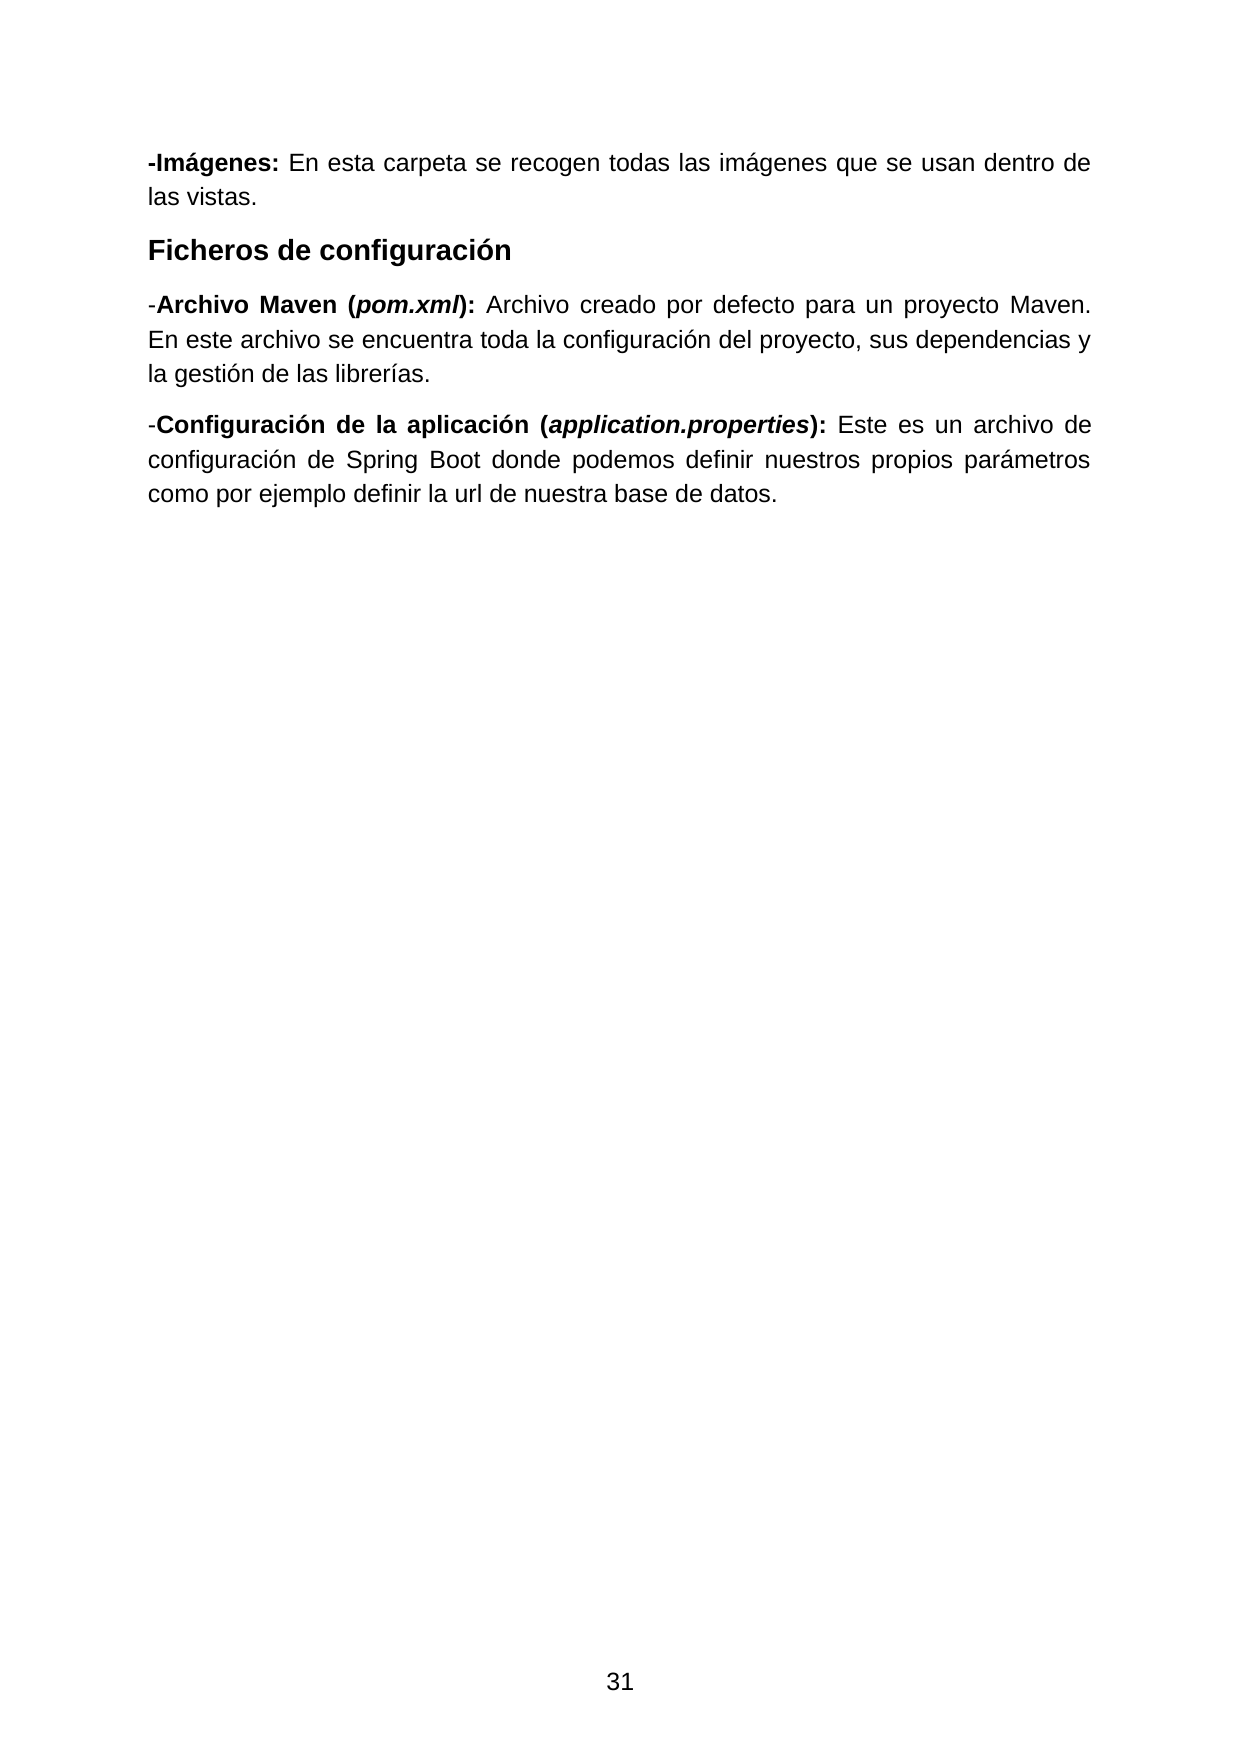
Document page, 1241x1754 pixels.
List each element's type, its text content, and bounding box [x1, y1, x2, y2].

subtitle Ficheros de configuración [148, 233, 1092, 267]
text -Imágenes: En esta carpeta se recogen todas las imágenes que se usan dentro de las vistas. [148, 148, 1092, 211]
text -Configuración de la aplicación (application.properties): Este es un archivo de configuración de Spring Boot donde podemos definir nuestros propios parámetros como por ejemplo definir la url de nuestra base de datos. [148, 410, 1092, 508]
text -Archivo Maven (pom.xml): Archivo creado por defecto para un proyecto Maven. En este archivo se encuentra toda la configuración del proyecto, sus dependencias y la gestión de las librerías. [148, 290, 1092, 388]
